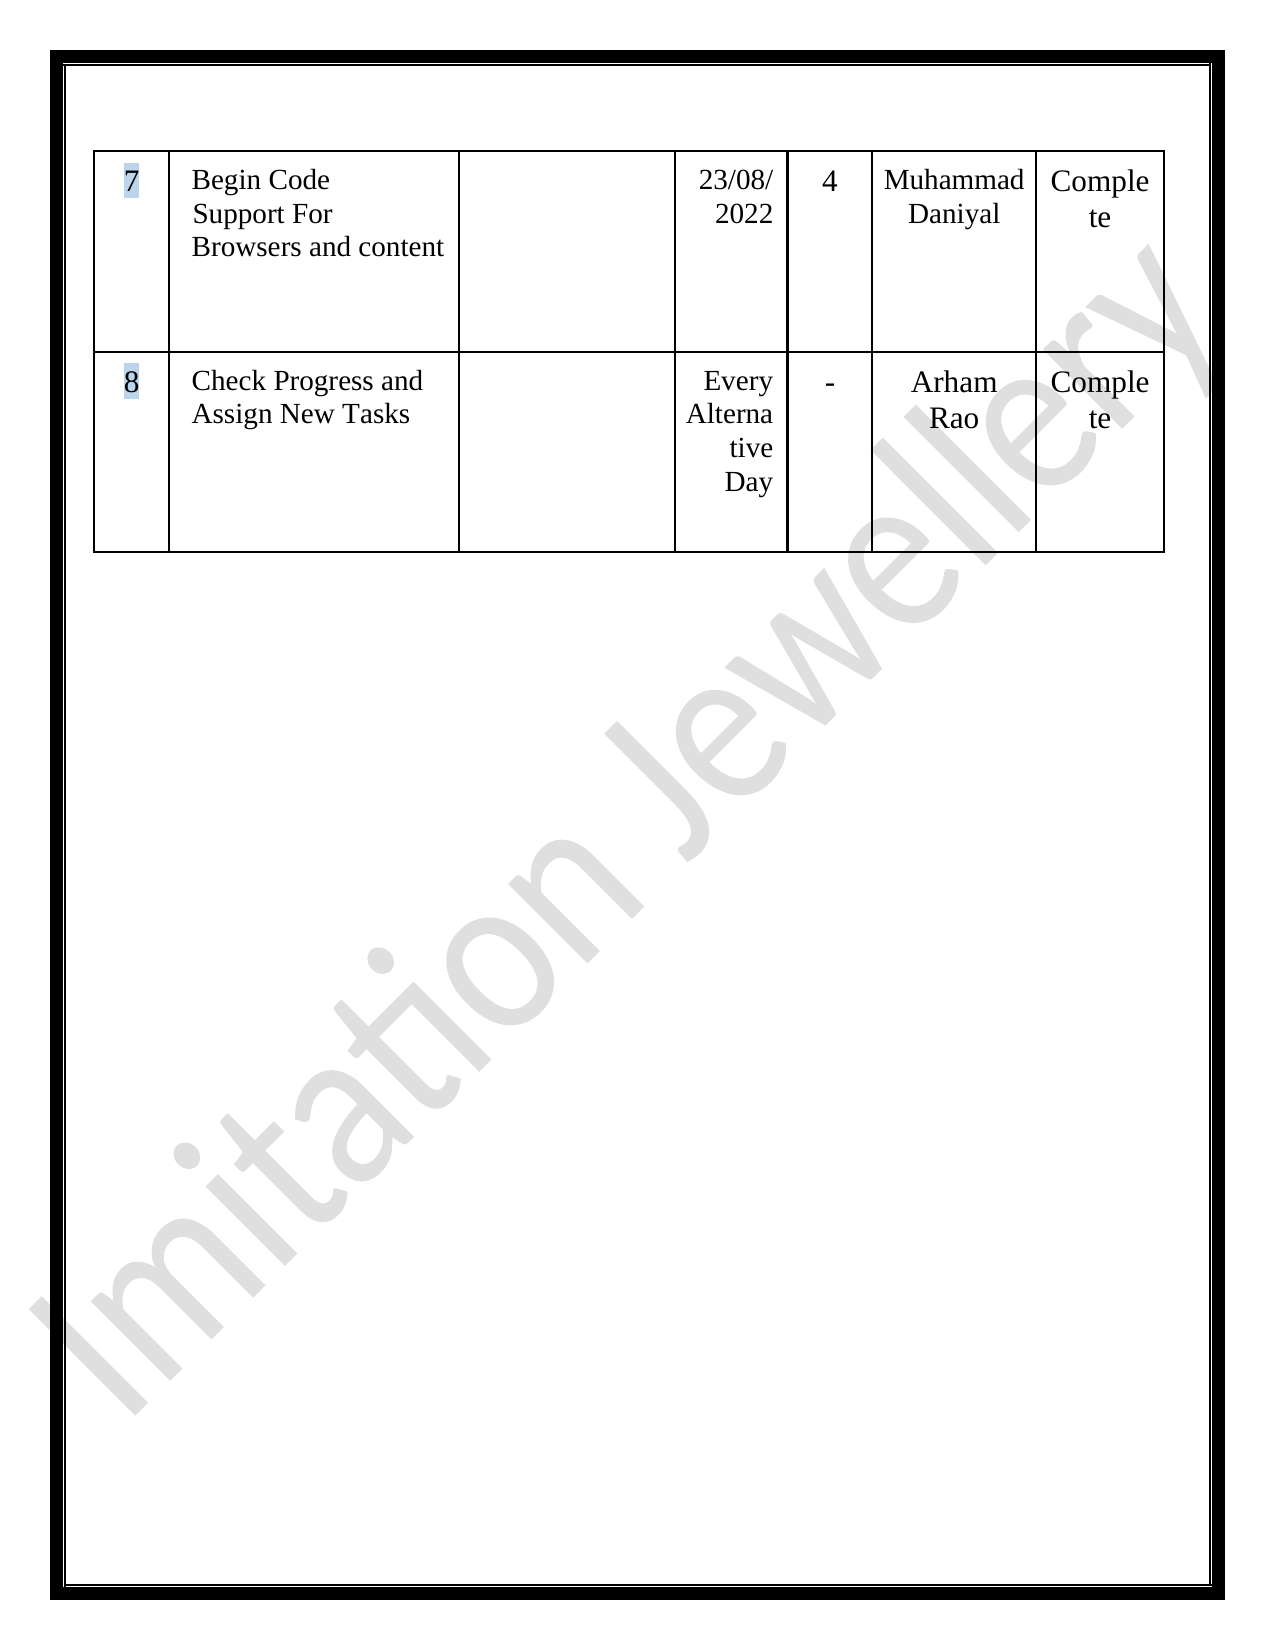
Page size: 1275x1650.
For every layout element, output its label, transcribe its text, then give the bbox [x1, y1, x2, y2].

table_cell 23/08/2022 [676, 152, 786, 351]
table_cell 4 [789, 152, 871, 351]
table_cell Complete [1037, 353, 1163, 551]
table_cell [460, 353, 674, 551]
table_cell Complete [1037, 152, 1163, 351]
table_cell [460, 152, 674, 351]
table_cell Muhammad Daniyal [873, 152, 1035, 351]
table_cell 7 [95, 152, 168, 351]
table_cell Every Alternative Day [676, 353, 786, 551]
table_cell 8 [95, 353, 168, 551]
table_cell Begin Code Support For Browsers and content [170, 152, 458, 351]
table_cell Arham Rao [873, 353, 1035, 551]
table_cell - [789, 353, 871, 551]
table_cell Check Progress and Assign New Tasks [170, 353, 458, 551]
